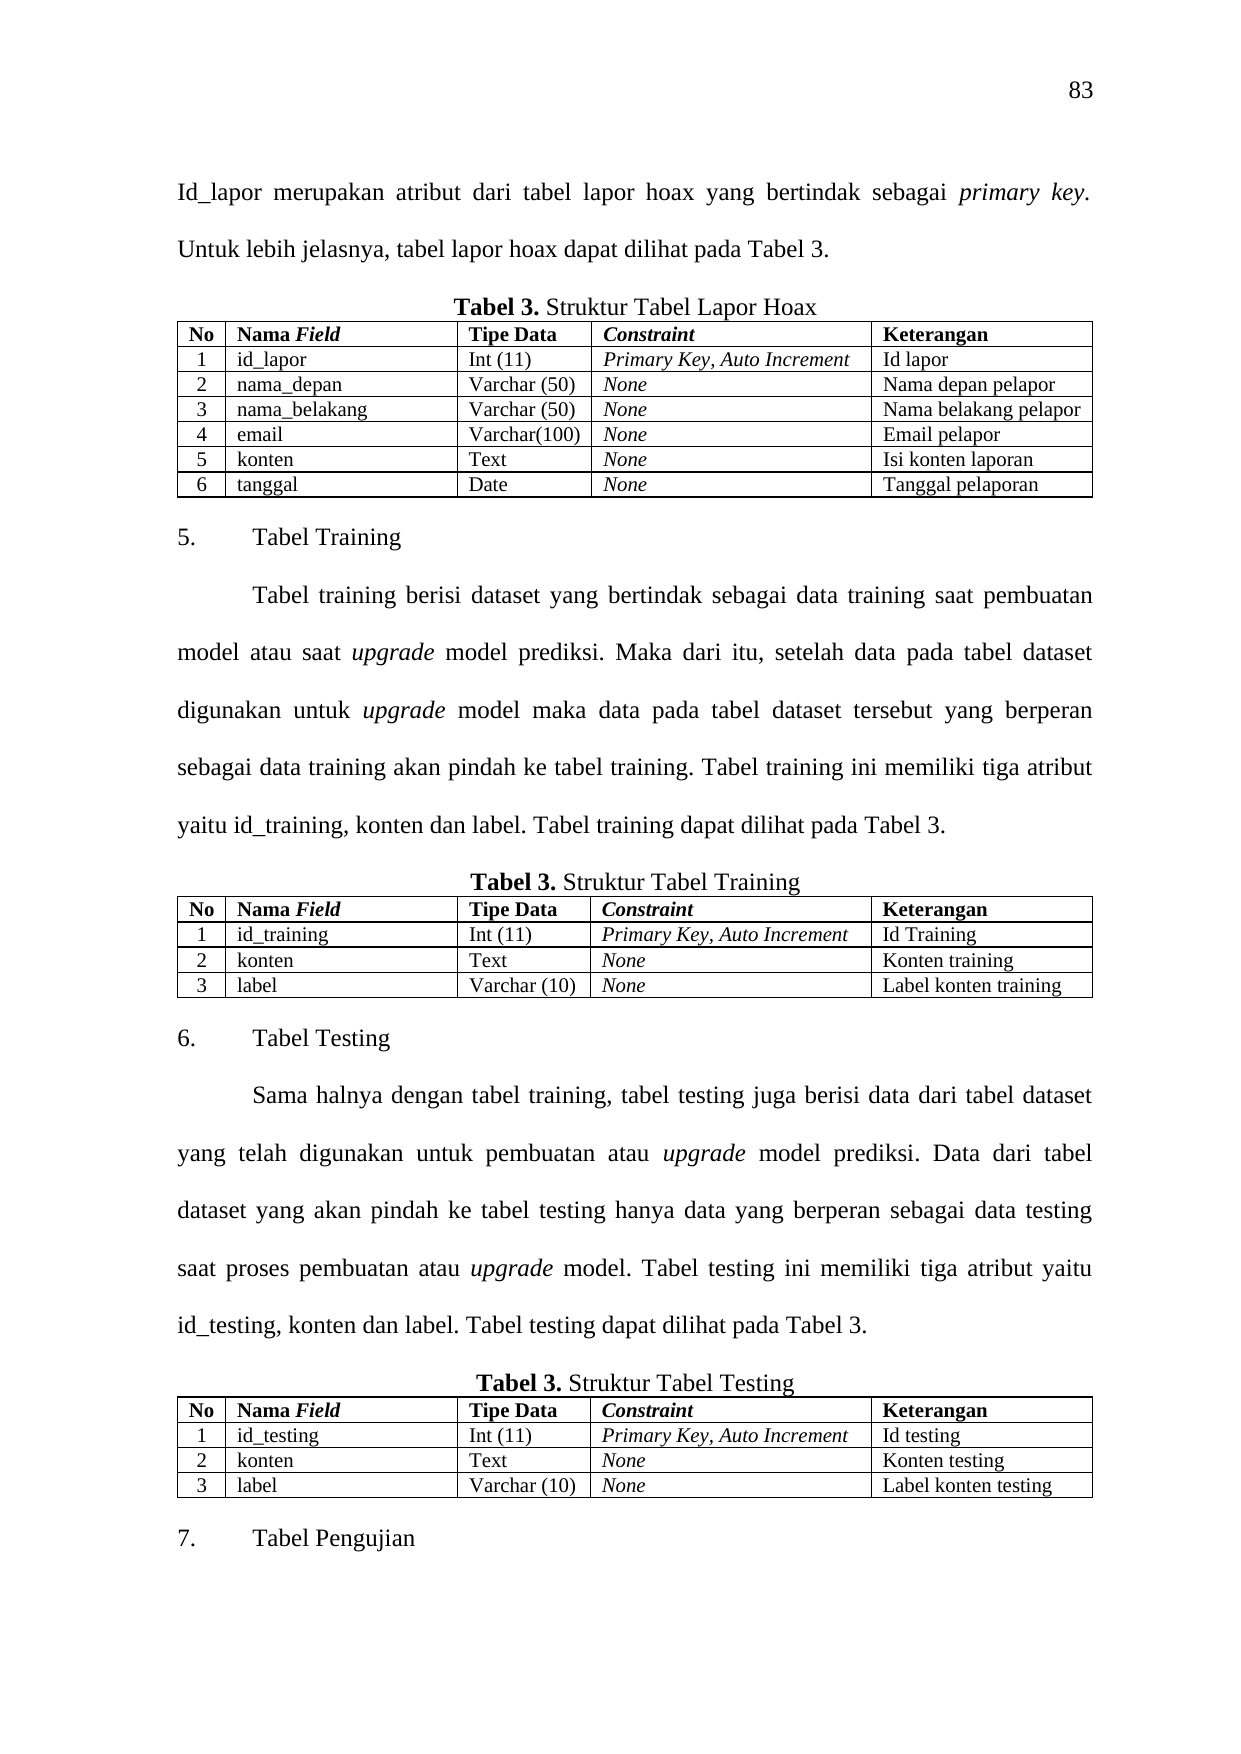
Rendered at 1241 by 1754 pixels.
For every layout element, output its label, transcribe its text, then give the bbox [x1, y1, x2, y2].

table_header Constraint [591, 1398, 871, 1422]
table_header Constraint [592, 322, 871, 346]
table_cell konten [226, 1448, 457, 1472]
table_cell Nama depan pelapor [872, 372, 1092, 396]
table_cell 3 [178, 397, 225, 421]
table_cell nama_depan [226, 372, 457, 396]
table_cell Varchar (50) [458, 397, 591, 421]
text Tabel 3. Struktur Tabel Testing [177, 1368, 1093, 1396]
text Sama halnya dengan tabel training, tabel testing juga berisi data dari tabel dataset yang telah digunakan untuk pembuatan atau upgrade model prediksi. Data dari tabel dataset yang akan pindah ke tabel testing hanya data yang berperan sebagai data testing saat proses pembuatan atau upgrade model. Tabel testing ini memiliki tiga atribut yaitu id_testing, konten dan label. Tabel testing dapat dilihat pada Tabel 3. [177, 1080, 1093, 1339]
table_cell 4 [178, 422, 225, 446]
table_cell konten [226, 447, 457, 471]
table_header Tipe Data [458, 897, 590, 921]
table_cell None [591, 1448, 871, 1472]
table_cell Id lapor [872, 347, 1092, 371]
table_cell label [226, 1473, 457, 1497]
table_cell Konten testing [872, 1448, 1092, 1472]
table_cell label [226, 973, 457, 997]
table_header Keterangan [872, 1398, 1092, 1422]
text 7. Tabel Pengujian [177, 1523, 1093, 1552]
table_cell Int (11) [458, 923, 590, 946]
table_cell Text [458, 948, 590, 972]
table_cell 2 [178, 1448, 225, 1472]
table_cell 3 [178, 1473, 225, 1497]
table_cell Text [458, 1448, 590, 1472]
table_header Tipe Data [458, 1398, 590, 1422]
table_cell Isi konten laporan [872, 447, 1092, 471]
table_cell tanggal [226, 473, 457, 496]
table_cell email [226, 422, 457, 446]
table_cell Primary Key, Auto Increment [591, 1423, 871, 1447]
table_cell None [591, 948, 871, 972]
table_cell Id testing [872, 1423, 1092, 1447]
table_header Constraint [591, 897, 871, 921]
table_cell 3 [178, 973, 225, 997]
table_cell Primary Key, Auto Increment [591, 923, 871, 946]
table_cell None [592, 397, 871, 421]
table_cell Varchar(100) [458, 422, 591, 446]
table_cell 2 [178, 948, 225, 972]
table_cell Int (11) [458, 1423, 590, 1447]
table_header No [178, 897, 225, 921]
table_header Nama Field [226, 1398, 457, 1422]
table_cell id_training [226, 923, 457, 946]
table_cell 5 [178, 447, 225, 471]
table_cell None [591, 973, 871, 997]
table_cell Text [458, 447, 591, 471]
text Tabel training berisi dataset yang bertindak sebagai data training saat pembuatan model atau saat upgrade model prediksi. Maka dari itu, setelah data pada tabel dataset digunakan untuk upgrade model maka data pada tabel dataset tersebut yang berperan sebagai data training akan pindah ke tabel training. Tabel training ini memiliki tiga atribut yaitu id_training, konten dan label. Tabel training dapat dilihat pada Tabel 3. [177, 580, 1093, 839]
table_cell Int (11) [458, 347, 591, 371]
text 5. Tabel Training [177, 522, 1093, 551]
table_header Keterangan [872, 897, 1092, 921]
table_cell None [591, 1473, 871, 1497]
table_cell id_testing [226, 1423, 457, 1447]
table_cell Tanggal pelaporan [872, 473, 1092, 496]
table_cell None [592, 447, 871, 471]
table_cell Email pelapor [872, 422, 1092, 446]
table_cell id_lapor [226, 347, 457, 371]
table_header Keterangan [872, 322, 1092, 346]
table_cell 1 [178, 1423, 225, 1447]
table_cell 6 [178, 473, 225, 496]
table_cell None [592, 473, 871, 496]
table_cell Label konten testing [872, 1473, 1092, 1497]
table_cell Varchar (50) [458, 372, 591, 396]
table_cell Primary Key, Auto Increment [592, 347, 871, 371]
table_header Nama Field [226, 897, 457, 921]
table_cell 1 [178, 923, 225, 946]
table_header No [178, 1398, 225, 1422]
table_cell 1 [178, 347, 225, 371]
table_header Tipe Data [458, 322, 591, 346]
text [177, 177, 1093, 263]
text 6. Tabel Testing [177, 1023, 1093, 1051]
table_header No [178, 322, 225, 346]
text Tabel 3. Struktur Tabel Training [177, 867, 1093, 896]
table_cell Label konten training [872, 973, 1092, 997]
table_cell Varchar (10) [458, 973, 590, 997]
table_cell Varchar (10) [458, 1473, 590, 1497]
table_cell 2 [178, 372, 225, 396]
table_header Nama Field [226, 322, 457, 346]
table_cell None [592, 372, 871, 396]
table_cell Date [458, 473, 591, 496]
table_cell Id Training [872, 923, 1092, 946]
table_cell None [592, 422, 871, 446]
table_cell konten [226, 948, 457, 972]
text Tabel 3. Struktur Tabel Lapor Hoax [177, 292, 1093, 321]
table_cell nama_belakang [226, 397, 457, 421]
table_cell Nama belakang pelapor [872, 397, 1092, 421]
table_cell Konten training [872, 948, 1092, 972]
